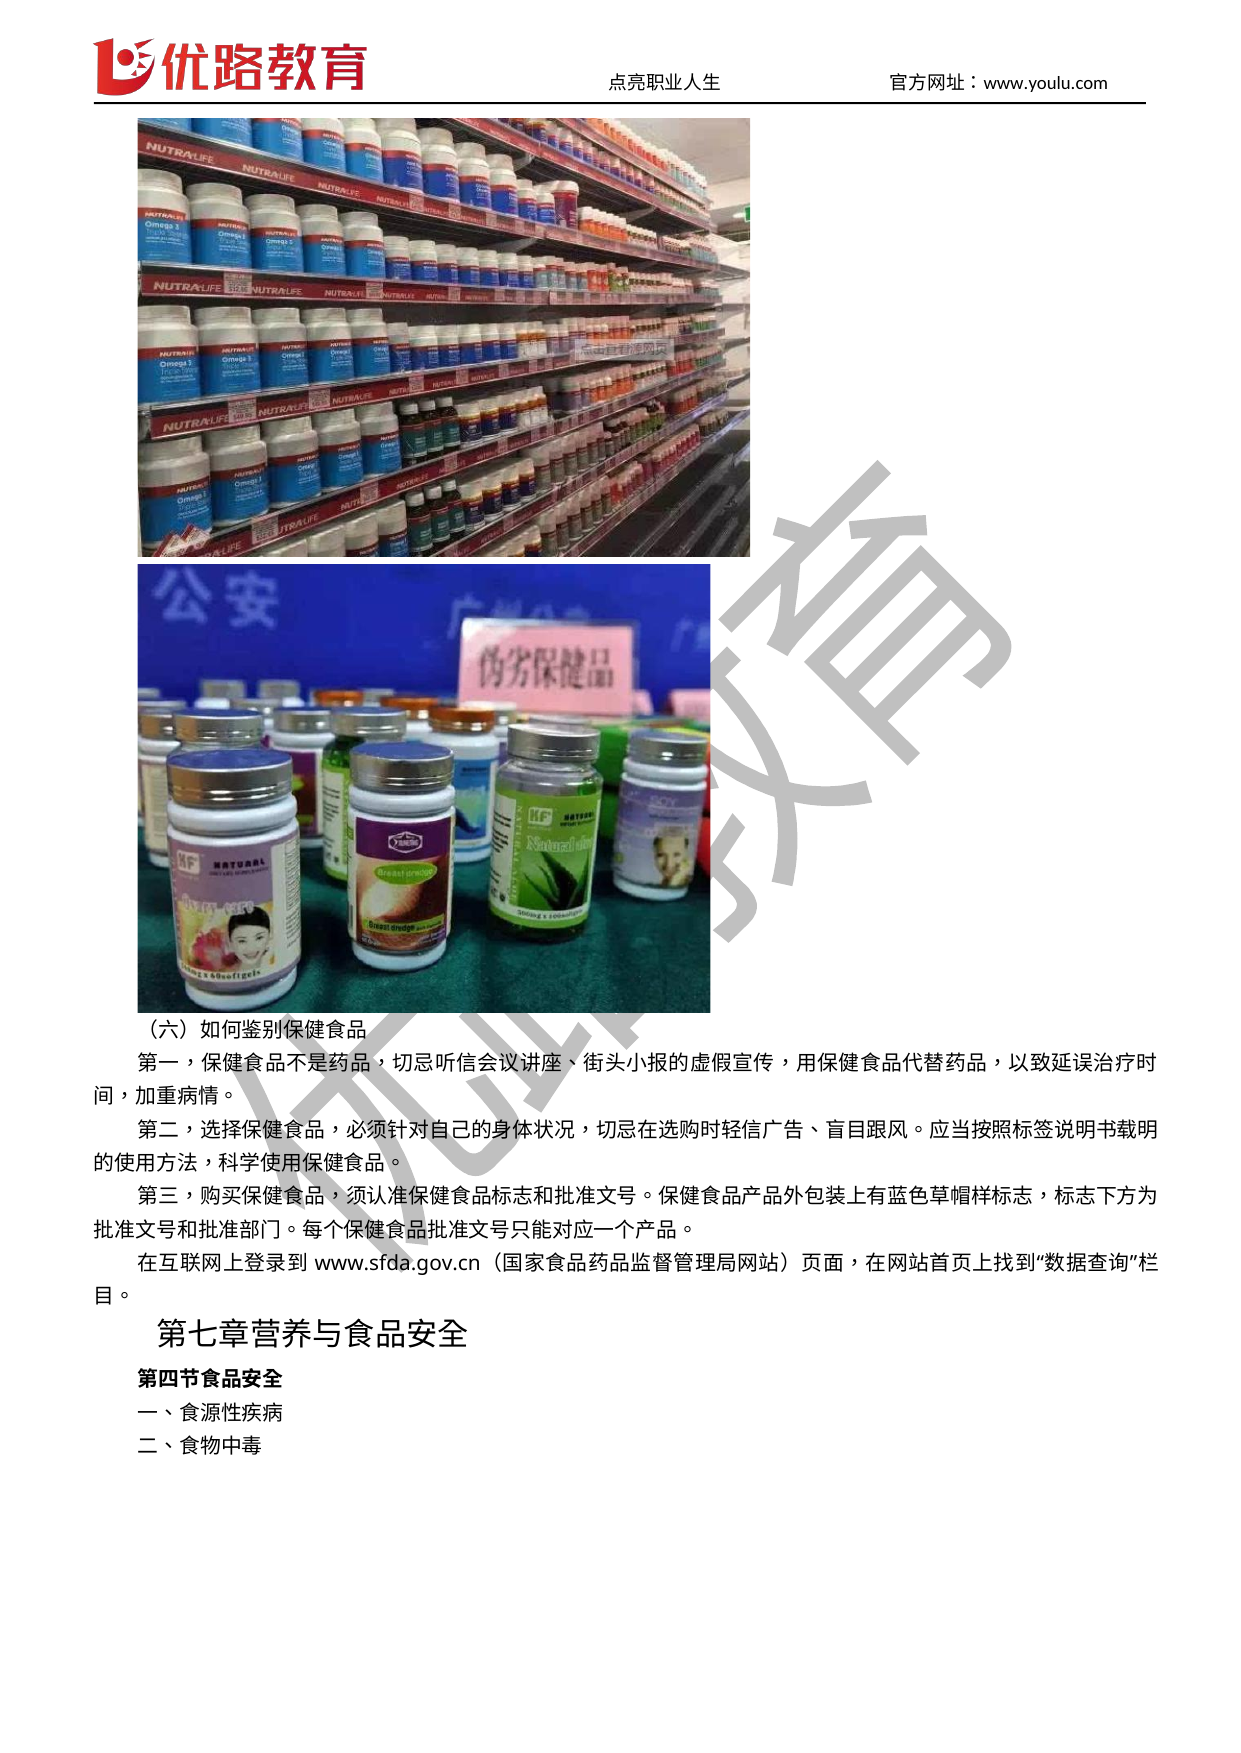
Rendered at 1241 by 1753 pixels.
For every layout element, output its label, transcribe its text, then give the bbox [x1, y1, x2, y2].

text 一、食源性疾病 [137, 1394, 1159, 1427]
picture [68, 25, 367, 113]
text 在互联网上登录到 www.sfda.gov.cn（国家食品药品监督管理局网站）页面，在网站首页上找到“数据查询”栏目。 [94, 1244, 1159, 1311]
text 二、食物中毒 [137, 1427, 1159, 1461]
text 第二，选择保健食品，必须针对自己的身体状况，切忌在选购时轻信广告、盲目跟风。应当按照标签说明书载明的使用方法，科学使用保健食品。 [94, 1111, 1159, 1177]
text 点亮职业人生 官方网址：www.youlu.com [608, 63, 1159, 96]
text 第三，购买保健食品，须认准保健食品标志和批准文号。保健食品产品外包装上有蓝色草帽样标志，标志下方为批准文号和批准部门。每个保健食品批准文号只能对应一个产品。 [94, 1177, 1159, 1244]
text （六）如何鉴别保健食品 [137, 1013, 1159, 1044]
text 第七章营养与食品安全 [156, 1311, 1159, 1354]
text 第四节食品安全 [137, 1354, 1159, 1394]
picture [137, 564, 711, 1013]
picture [137, 118, 750, 557]
text 第一，保健食品不是药品，切忌听信会议讲座、街头小报的虚假宣传，用保健食品代替药品，以致延误治疗时间，加重病情。 [94, 1044, 1159, 1111]
